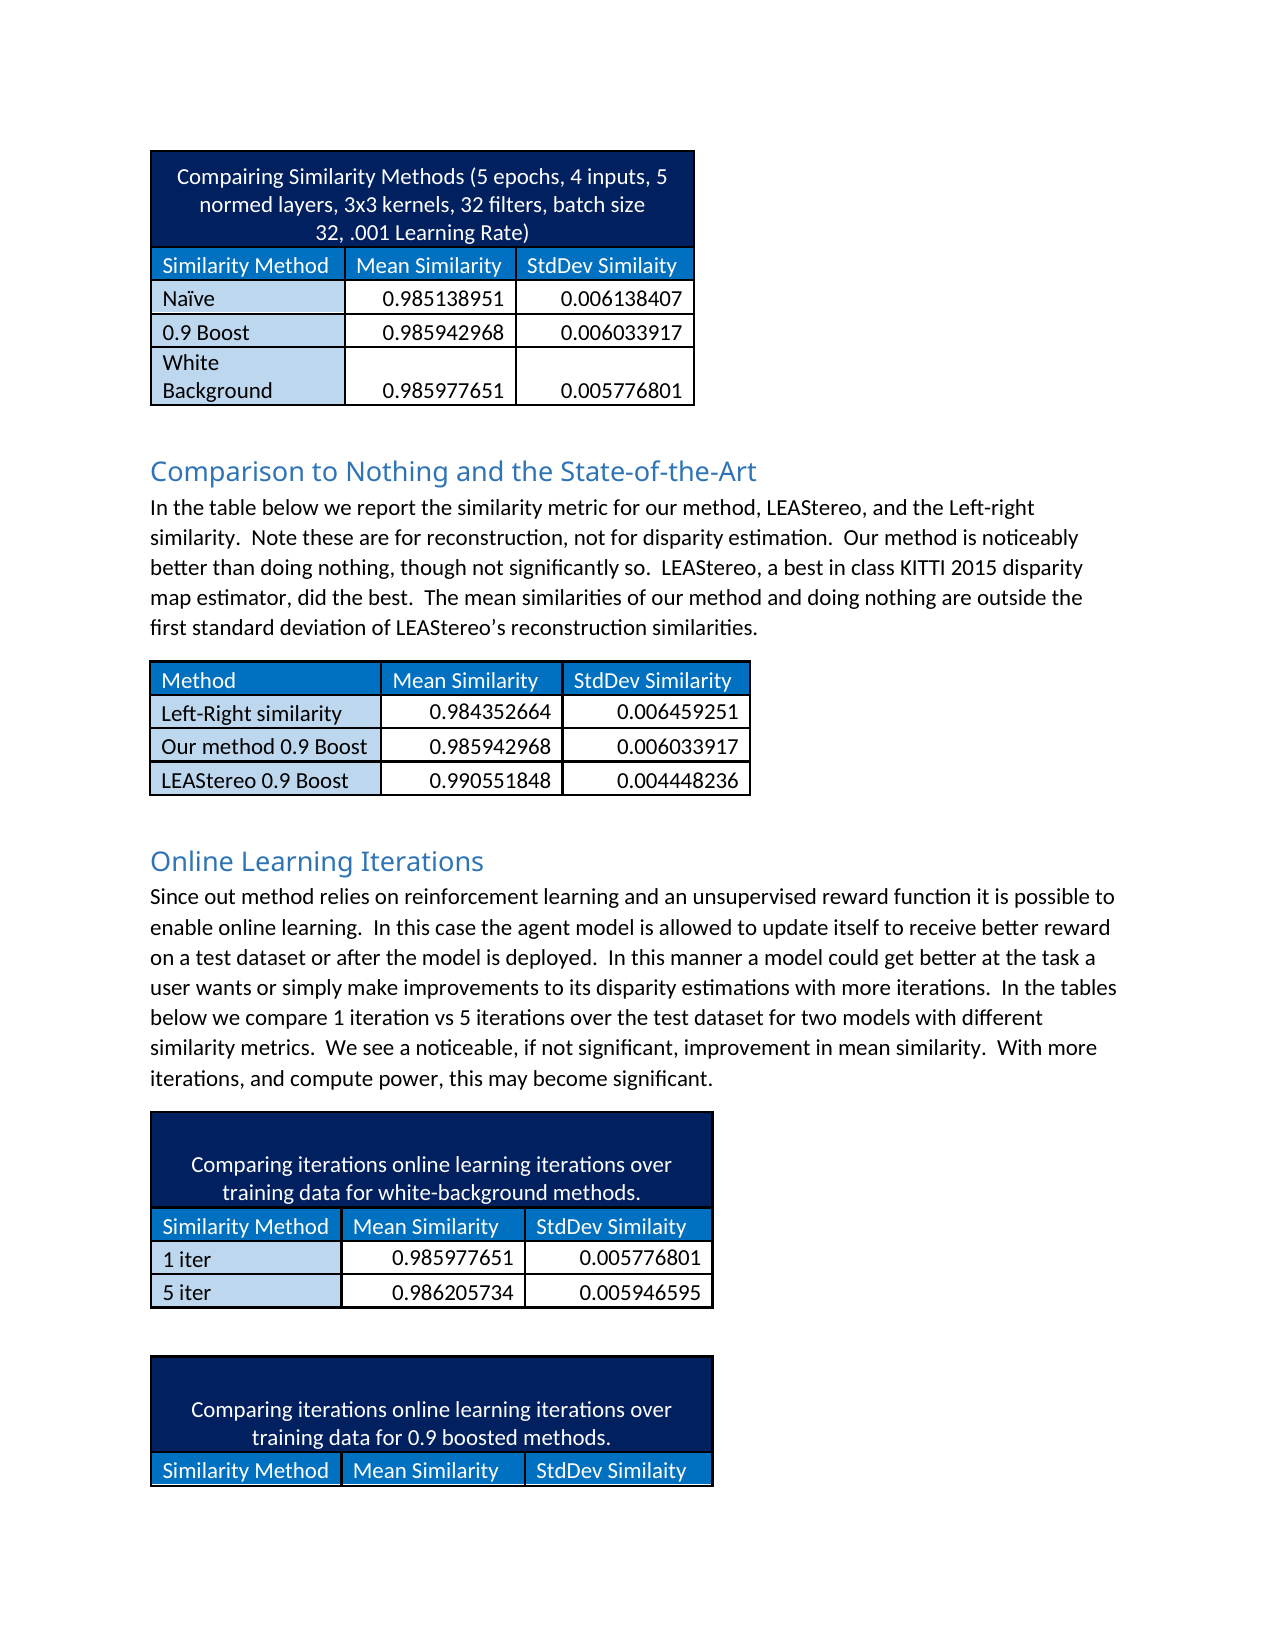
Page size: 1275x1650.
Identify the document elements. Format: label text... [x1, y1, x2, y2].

table_cell White Background [152, 348, 344, 404]
table_cell 0.985138951 [346, 281, 515, 312]
subtitle Online Learning Iterations [150, 843, 1125, 879]
table_cell 0.986205734 [343, 1275, 524, 1306]
table_cell LEAStereo 0.9 Boost [151, 763, 380, 794]
table_cell 0.004448236 [564, 763, 749, 794]
table_cell 0.9 Boost [152, 315, 344, 346]
table_cell 0.006033917 [517, 315, 693, 346]
table_cell Naïve [152, 281, 344, 312]
table_header Comparing iterations online learning iterations over training data for white-background methods. [152, 1113, 711, 1206]
table_cell 0.005776801 [526, 1242, 711, 1273]
table_header Compairing Similarity Methods (5 epochs, 4 inputs, 5 normed layers, 3x3 kernels, 32 filters, batch size 32, .001 Learning Rate) [152, 152, 693, 246]
table_cell 5 iter [152, 1275, 340, 1306]
table_cell StdDev Similaity [526, 1453, 711, 1484]
table_cell Left-Right similarity [151, 696, 380, 727]
table_cell 0.006459251 [564, 696, 749, 727]
table_header Mean Similarity [382, 663, 561, 694]
text Since out method relies on reinforcement learning and an unsupervised reward function it is possible to enable online learning. In this case the agent model is allowed to update itself to receive better reward on a test dataset or after the model is deployed. In this manner a model could get better at the task a user wants or simply make improvements to its disparity estimations with more iterations. In the tables below we compare 1 iteration vs 5 iterations over the test dataset for two models with different similarity metrics. We see a noticeable, if not significant, improvement in mean similarity. With more iterations, and compute power, this may become significant. [150, 882, 1125, 1092]
table_cell Mean Similarity [346, 248, 515, 279]
table_header StdDev Similarity [564, 663, 749, 694]
table_cell StdDev Similaity [517, 248, 693, 279]
table_cell 0.985977651 [346, 348, 515, 404]
table_header Comparing iterations online learning iterations over training data for 0.9 boosted methods. [152, 1358, 711, 1451]
table_cell 0.985942968 [382, 729, 561, 760]
table_cell 0.005776801 [517, 348, 693, 404]
table_cell 0.985977651 [343, 1242, 524, 1273]
table_cell 0.985942968 [346, 315, 515, 346]
table_cell Similarity Method [152, 1453, 340, 1484]
table_cell 0.990551848 [382, 763, 561, 794]
table_cell Mean Similarity [343, 1209, 524, 1240]
table_cell Our method 0.9 Boost [151, 729, 380, 760]
table_cell 1 iter [152, 1242, 340, 1273]
table_cell Similarity Method [152, 1209, 340, 1240]
table_header Method [151, 663, 380, 694]
table_cell 0.984352664 [382, 696, 561, 727]
table_cell 0.006138407 [517, 281, 693, 312]
subtitle Comparison to Nothing and the State-of-the-Art [150, 453, 1125, 490]
table_cell Mean Similarity [343, 1453, 524, 1484]
table_cell Similarity Method [152, 248, 344, 279]
table_cell StdDev Similaity [526, 1209, 711, 1240]
table_cell 0.005946595 [526, 1275, 711, 1306]
text In the table below we report the similarity metric for our method, LEAStereo, and the Left-right similarity. Note these are for reconstruction, not for disparity estimation. Our method is noticeably better than doing nothing, though not significantly so. LEAStereo, a best in class KITTI 2015 disparity map estimator, did the best. The mean similarities of our method and doing nothing are outside the first standard deviation of LEAStereo’s reconstruction similarities. [150, 493, 1125, 642]
table_cell 0.006033917 [564, 729, 749, 760]
